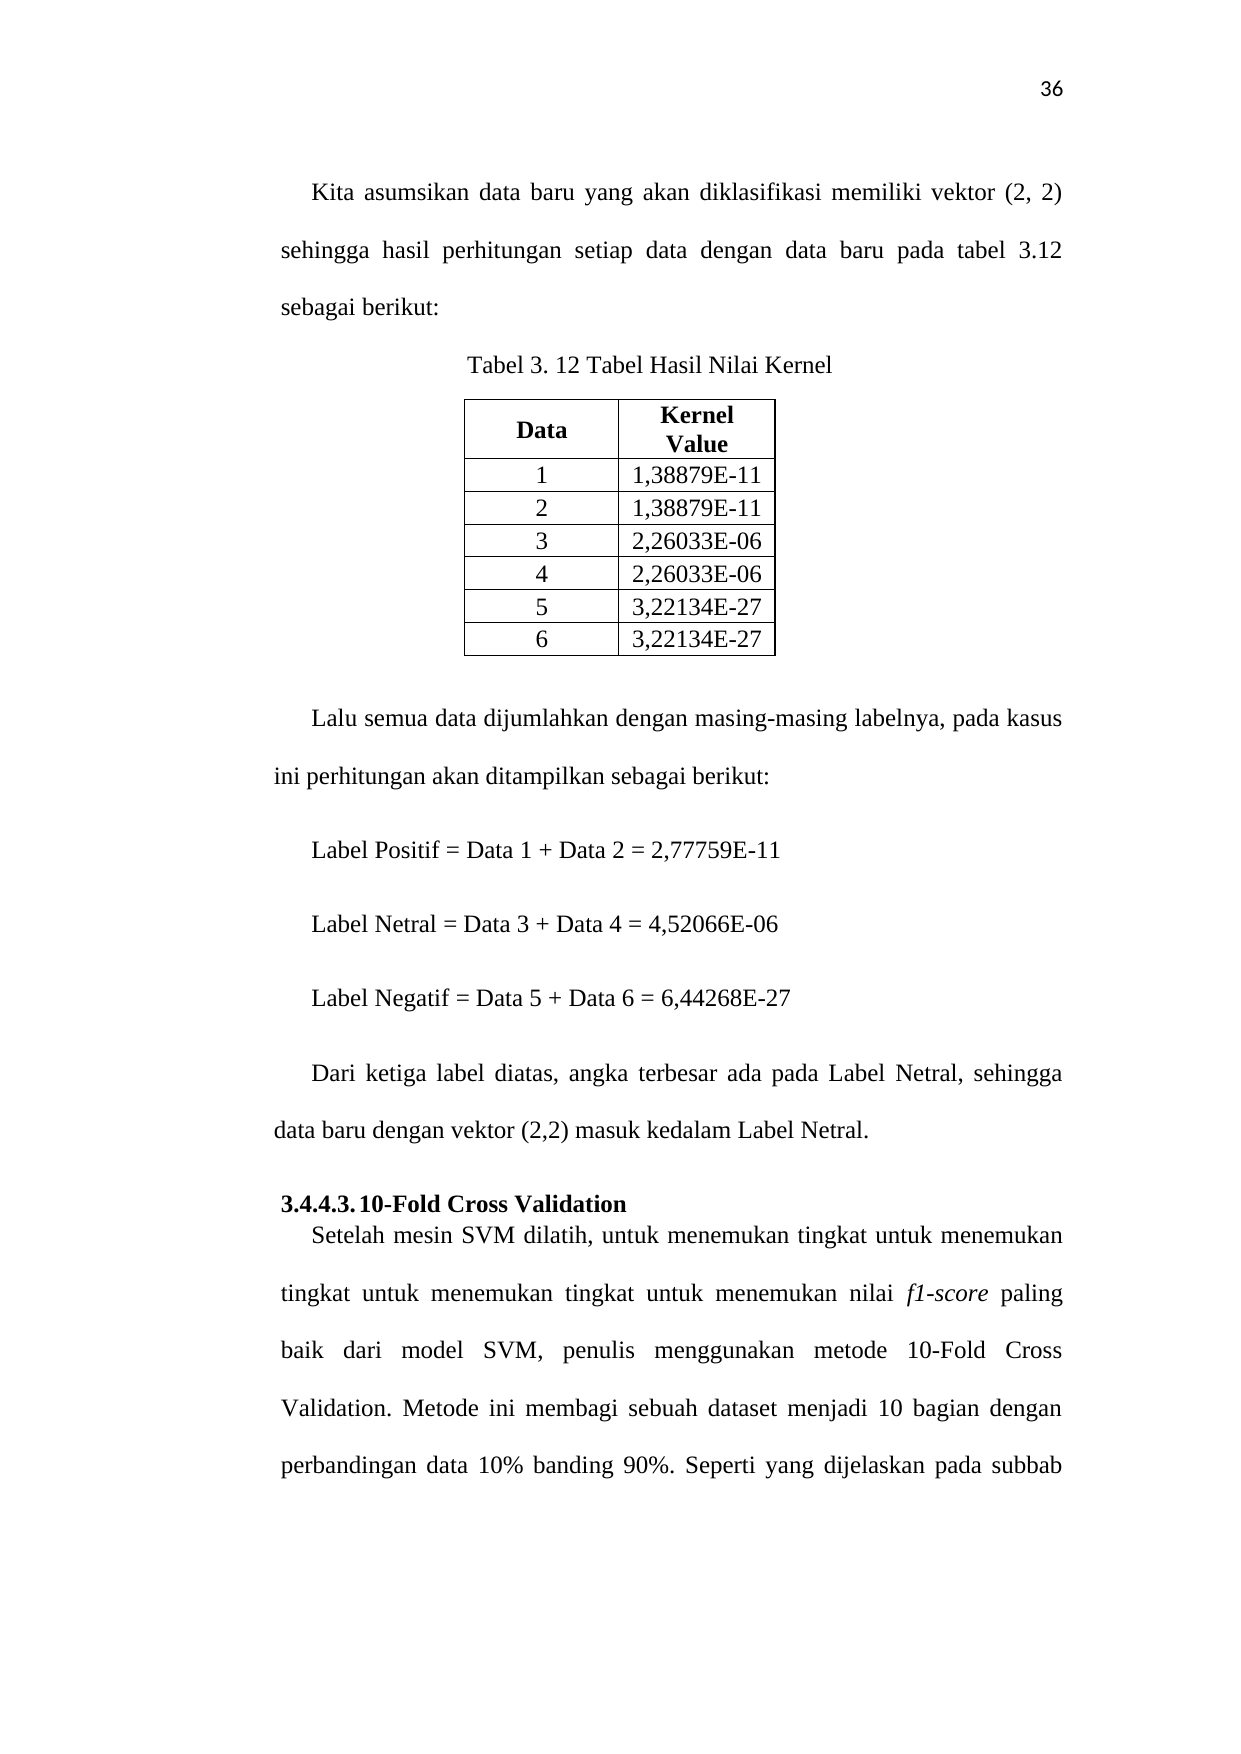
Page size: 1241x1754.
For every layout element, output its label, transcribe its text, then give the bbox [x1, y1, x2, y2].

table_header Kernel Value [619, 400, 774, 458]
text Label Negatif = Data 5 + Data 6 = 6,44268E-27 [274, 983, 1063, 1012]
table_cell 2,26033E-06 [619, 525, 774, 556]
table_cell 6 [465, 623, 618, 655]
table_header Data [465, 400, 618, 458]
text Label Positif = Data 1 + Data 2 = 2,77759E-11 [274, 835, 1063, 864]
table_cell 3,22134E-27 [619, 623, 774, 655]
table_cell 4 [465, 557, 618, 589]
text Tabel 3. 12 Tabel Hasil Nilai Kernel [236, 350, 1063, 378]
table_cell 1 [465, 459, 618, 491]
table_cell 1,38879E-11 [619, 459, 774, 491]
table_cell 1,38879E-11 [619, 492, 774, 523]
table_cell 5 [465, 590, 618, 622]
table_cell 3,22134E-27 [619, 590, 774, 622]
text Kita asumsikan data baru yang akan diklasifikasi memiliki vektor (2, 2) sehingga hasil perhitungan setiap data dengan data baru pada tabel 3.12 sebagai berikut: [281, 177, 1063, 321]
text Dari ketiga label diatas, angka terbesar ada pada Label Netral, sehingga data baru dengan vektor (2,2) masuk kedalam Label Netral. [274, 1058, 1063, 1144]
text Label Netral = Data 3 + Data 4 = 4,52066E-06 [274, 909, 1063, 938]
table_cell 2,26033E-06 [619, 557, 774, 589]
table_cell 3 [465, 525, 618, 556]
subtitle 10-Fold Cross Validation [281, 1189, 1063, 1218]
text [281, 1220, 1063, 1479]
text Lalu semua data dijumlahkan dengan masing-masing labelnya, pada kasus ini perhitungan akan ditampilkan sebagai berikut: [274, 703, 1063, 790]
table_cell 2 [465, 492, 618, 523]
